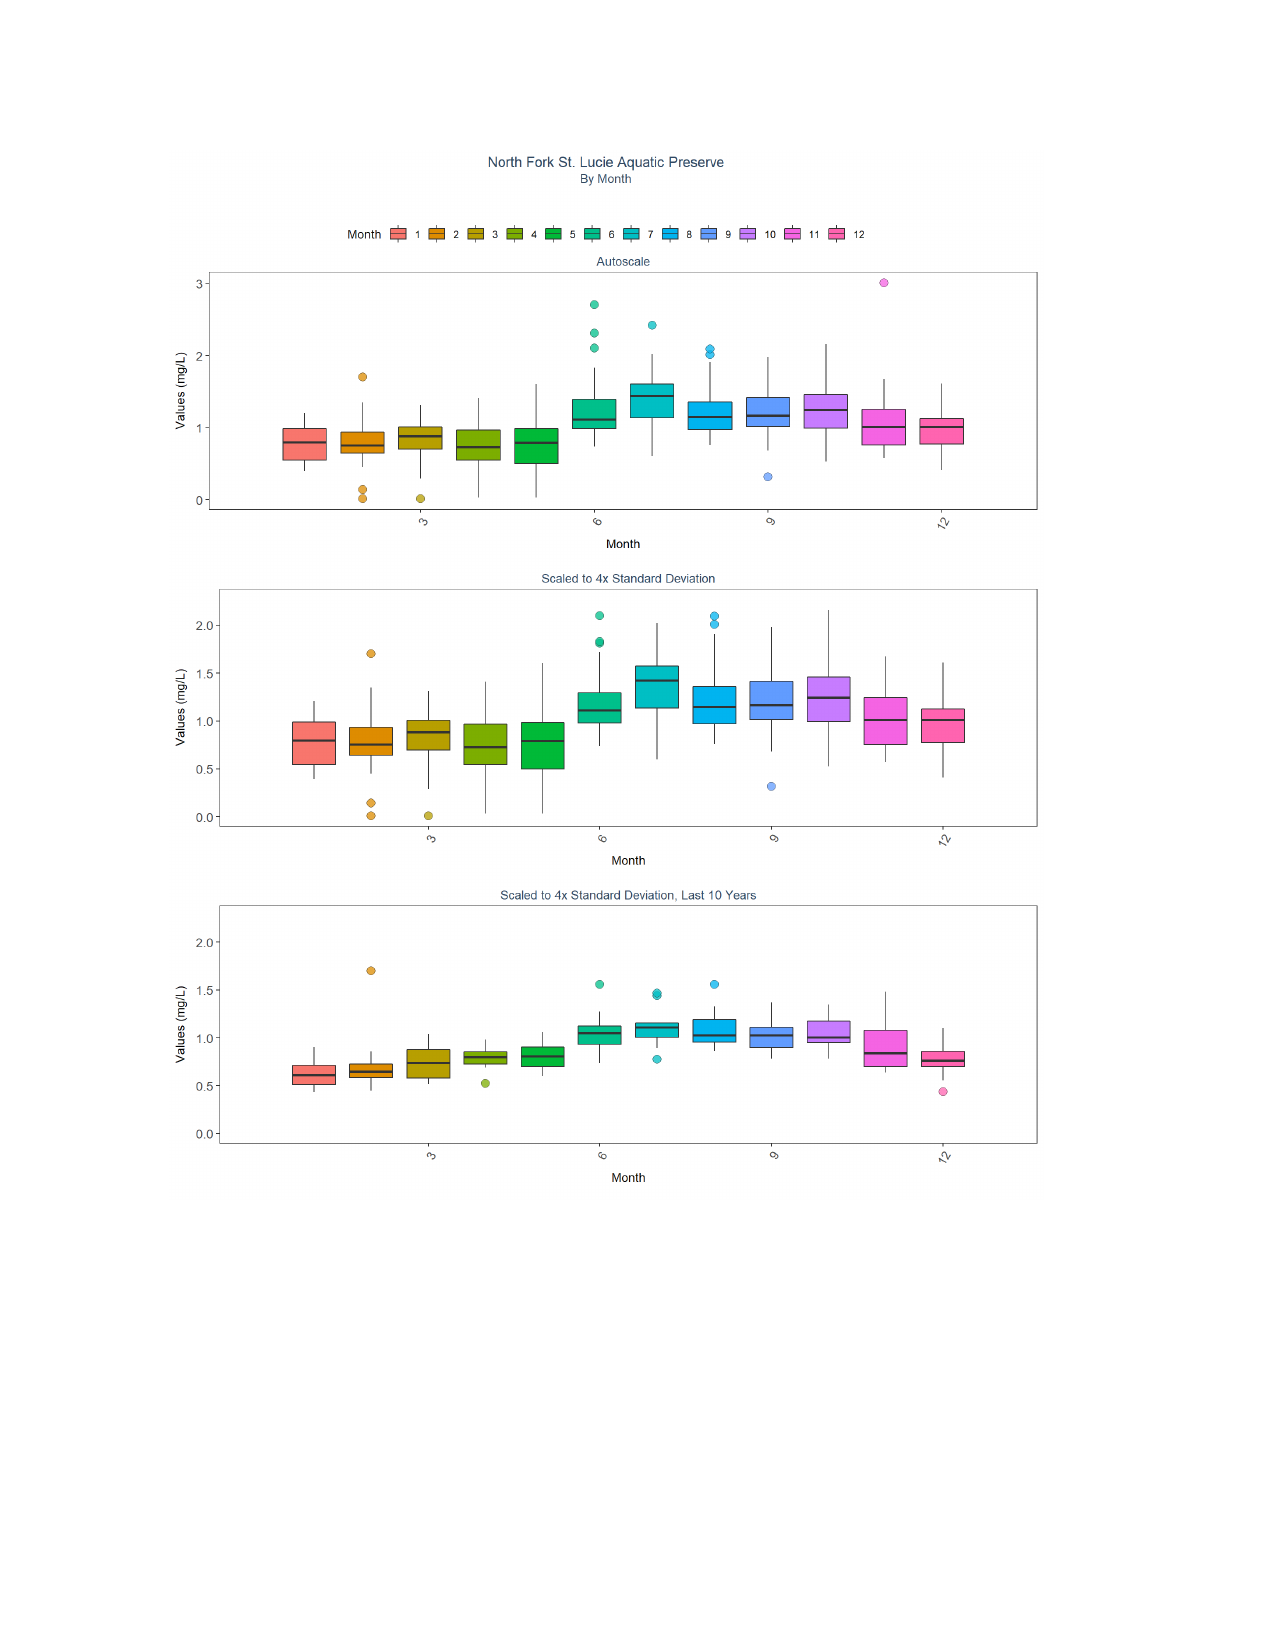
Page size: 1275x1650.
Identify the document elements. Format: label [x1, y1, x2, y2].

picture [168, 150, 1044, 1200]
